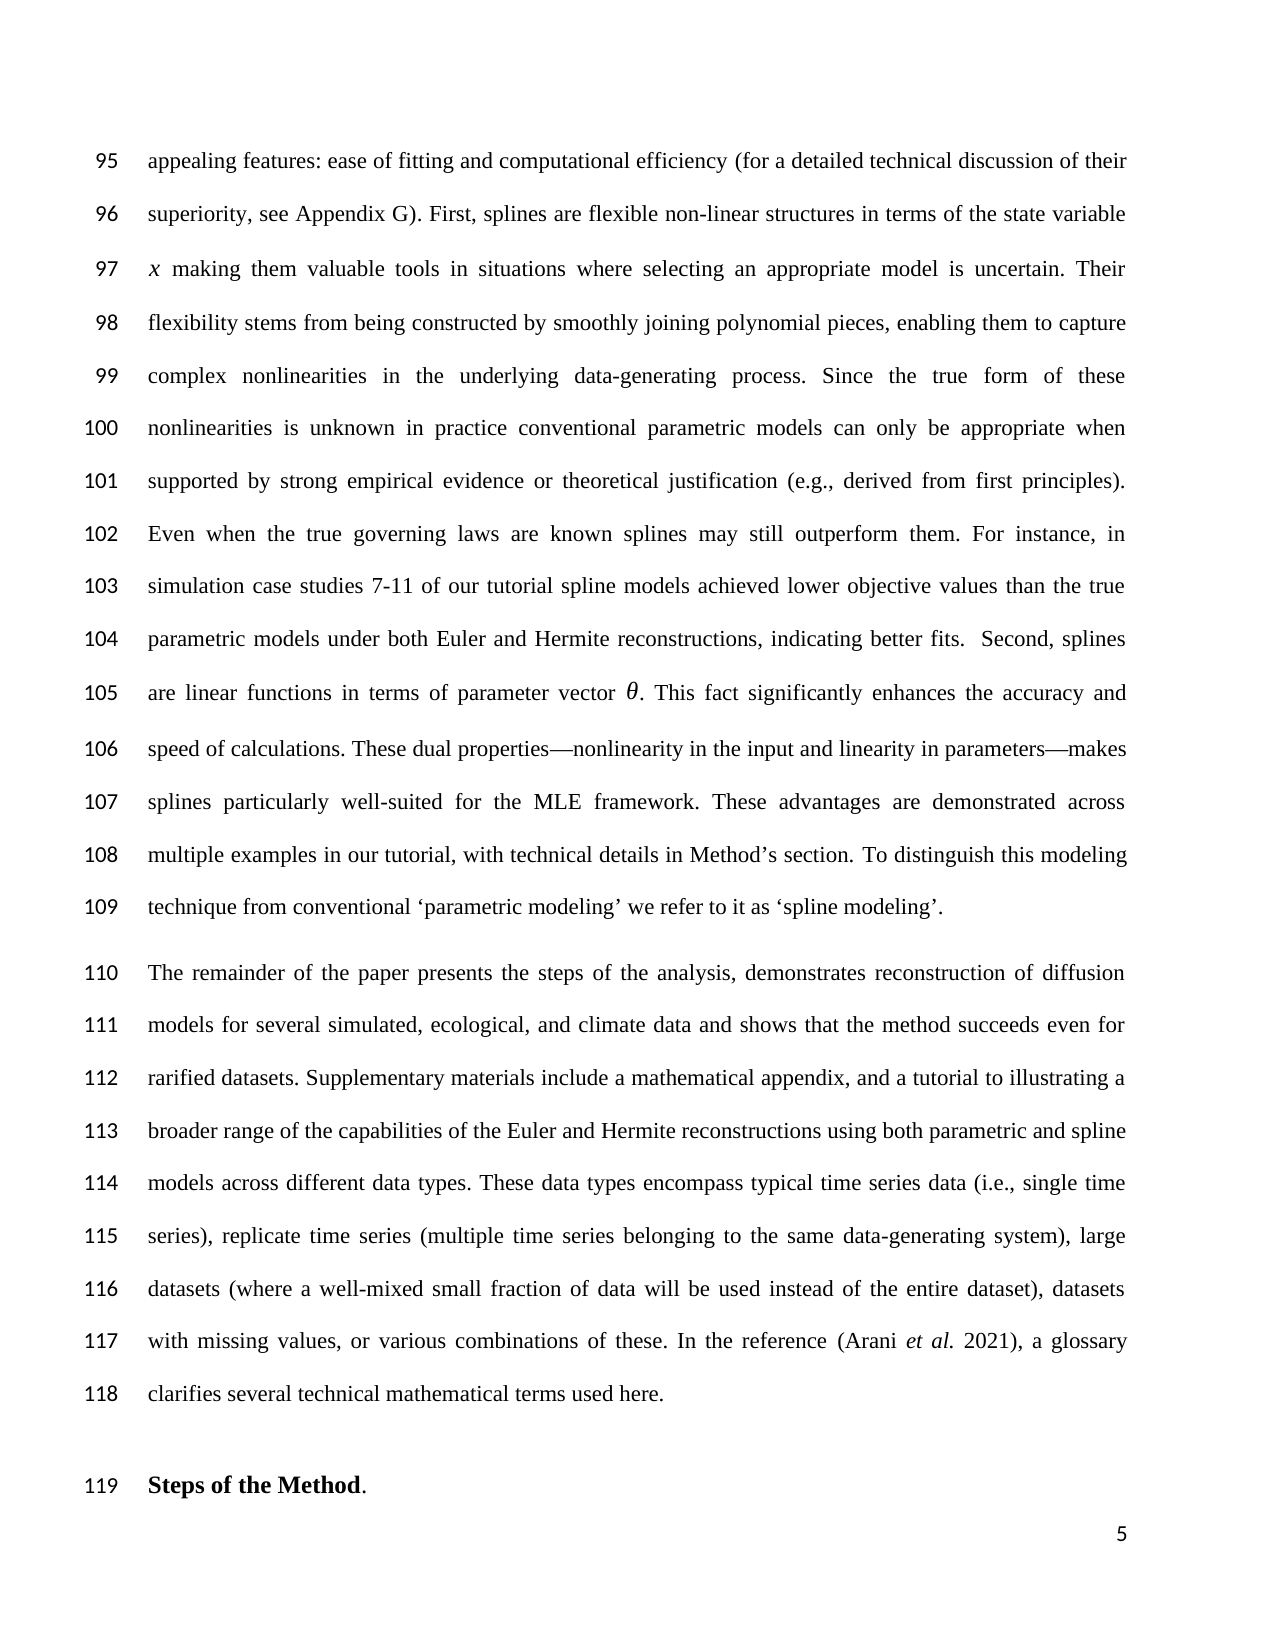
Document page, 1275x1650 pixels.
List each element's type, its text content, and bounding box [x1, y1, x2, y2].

text The remainder of the paper presents the steps of the analysis, demonstrates reconstruction of diffusion models for several simulated, ecological, and climate data and shows that the method succeeds even for rarified datasets. Supplementary materials include a mathematical appendix, and a tutorial to illustrating a broader range of the capabilities of the Euler and Hermite reconstructions using both parametric and spline models across different data types. These data types encompass typical time series data (i.e., single time series), replicate time series (multiple time series belonging to the same data-generating system), large datasets (where a well-mixed small fraction of data will be used instead of the entire dataset), datasets with missing values, or various combinations of these. In the reference (Arani et al. 2021), a glossary clarifies several technical mathematical terms used here. [148, 959, 1127, 1407]
text Steps of the Method. [148, 1471, 1127, 1499]
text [148, 148, 1127, 920]
